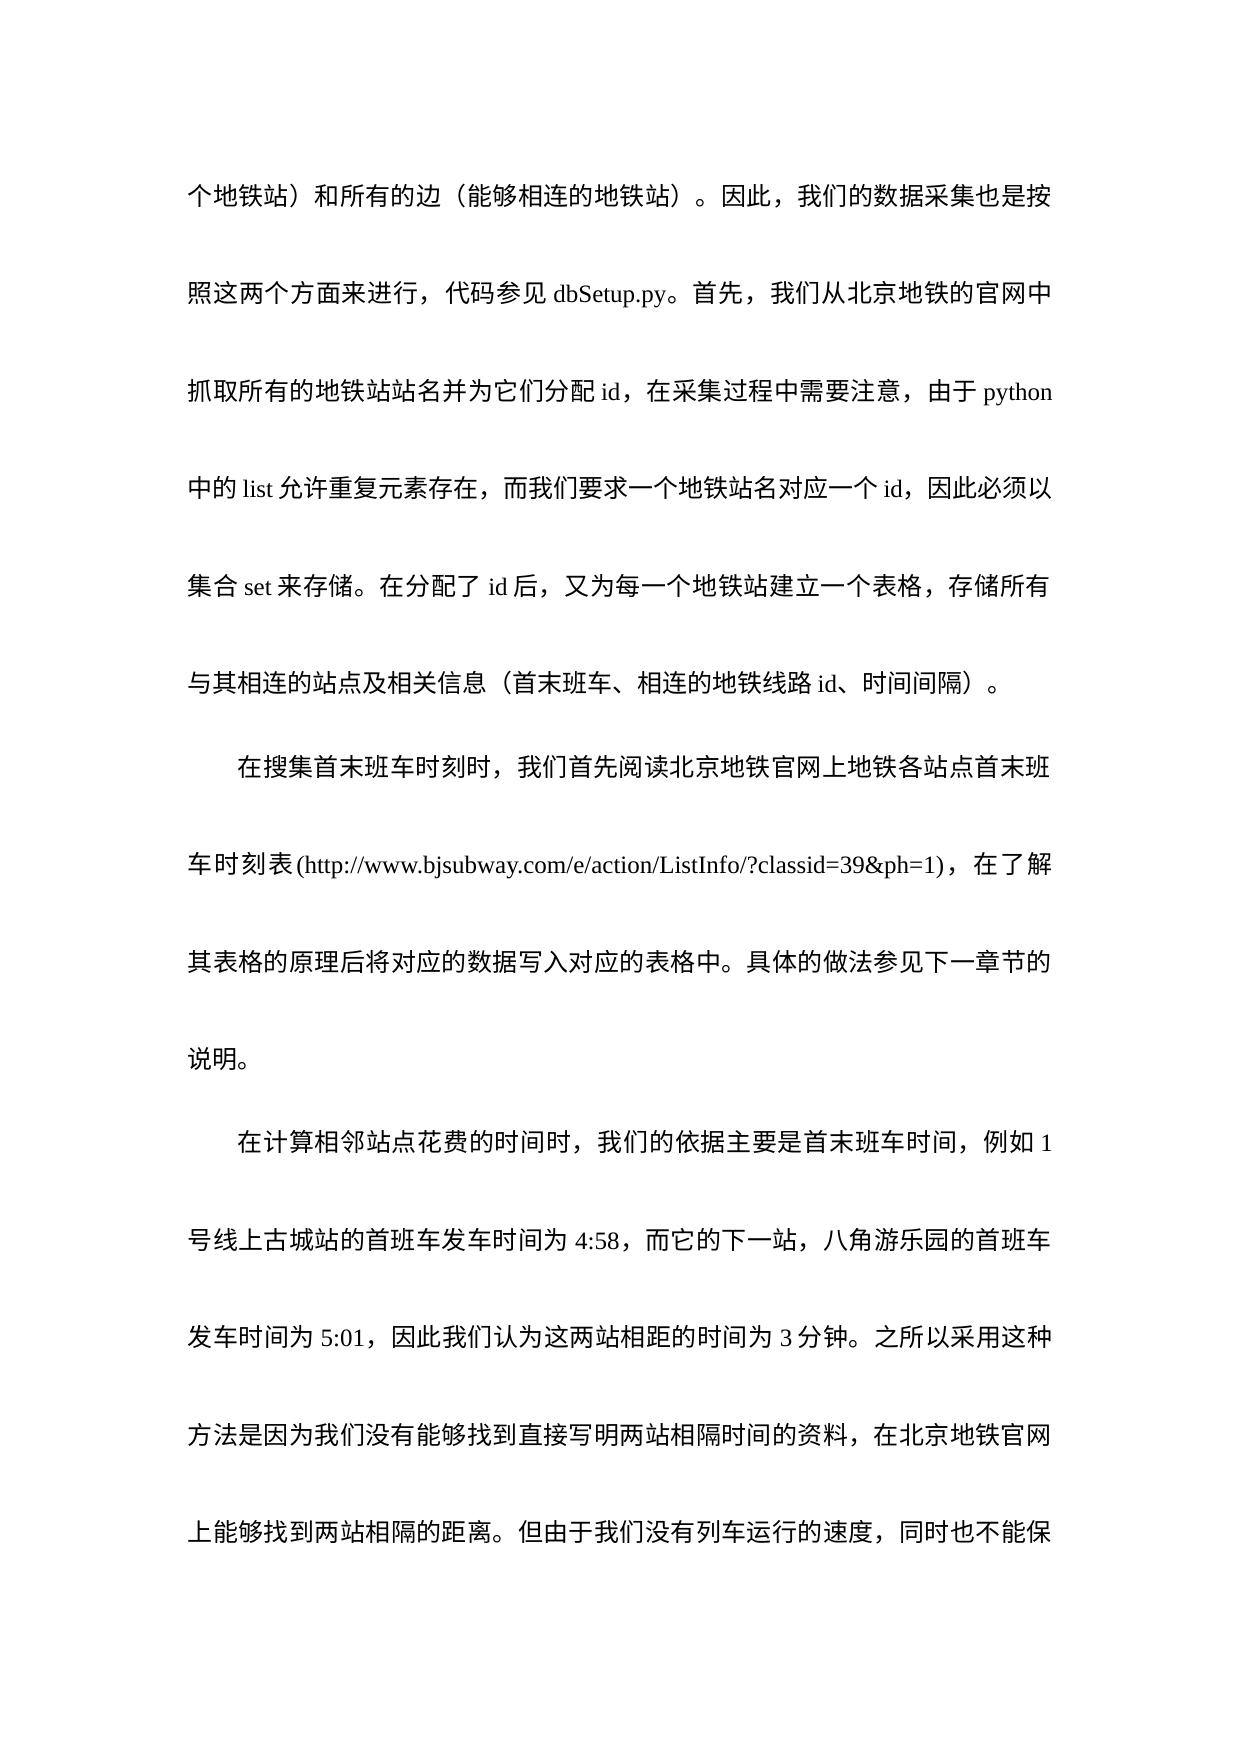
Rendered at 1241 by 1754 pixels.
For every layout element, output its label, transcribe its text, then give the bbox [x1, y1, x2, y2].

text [187, 162, 1053, 714]
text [187, 1108, 1053, 1563]
text 在搜集首末班车时刻时，我们首先阅读北京地铁官网上地铁各站点首末班车时刻表(http://www.bjsubway.com/e/action/ListInfo/?classid=39&ph=1)，在了解其表格的原理后将对应的数据写入对应的表格中。具体的做法参见下一章节的说明。 [187, 733, 1053, 1090]
